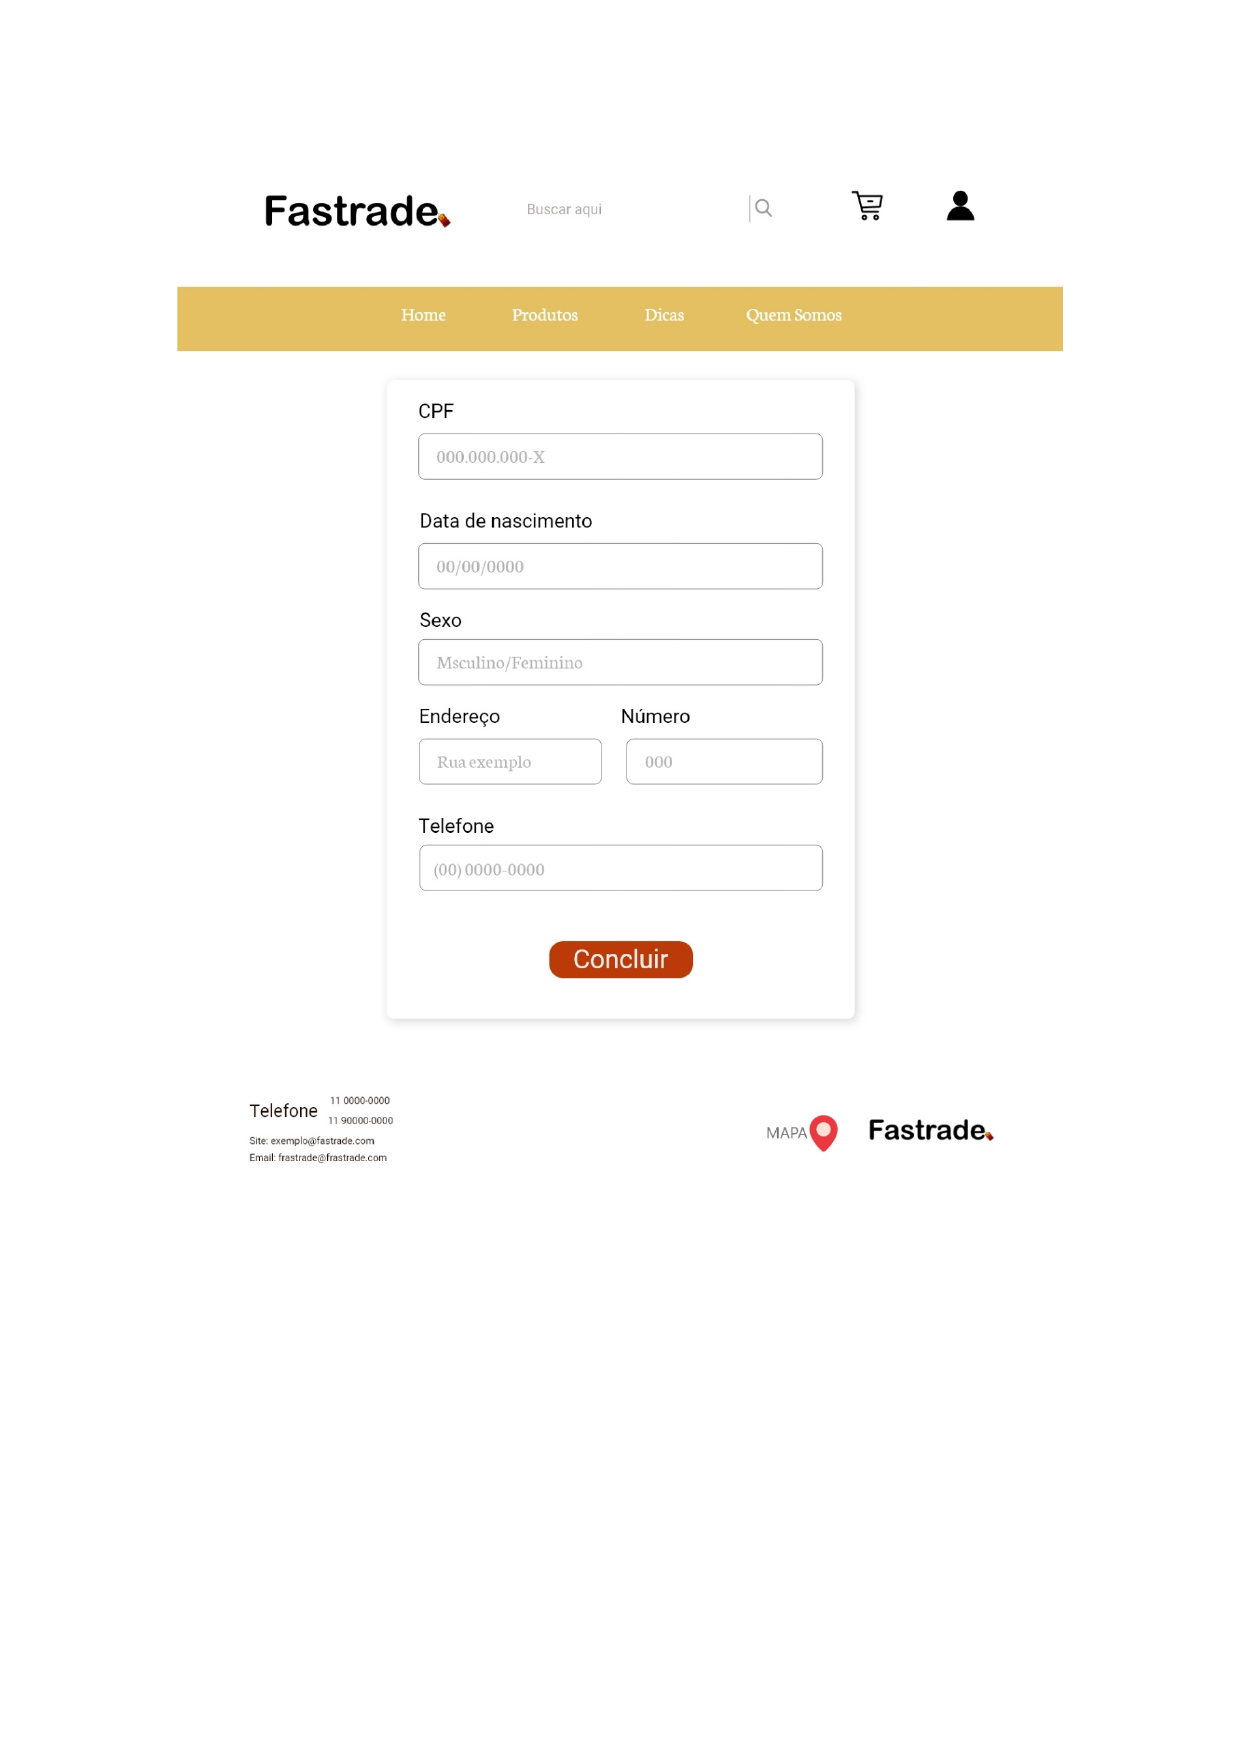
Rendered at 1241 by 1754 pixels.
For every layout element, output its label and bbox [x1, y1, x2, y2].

picture [177, 147, 1063, 1175]
